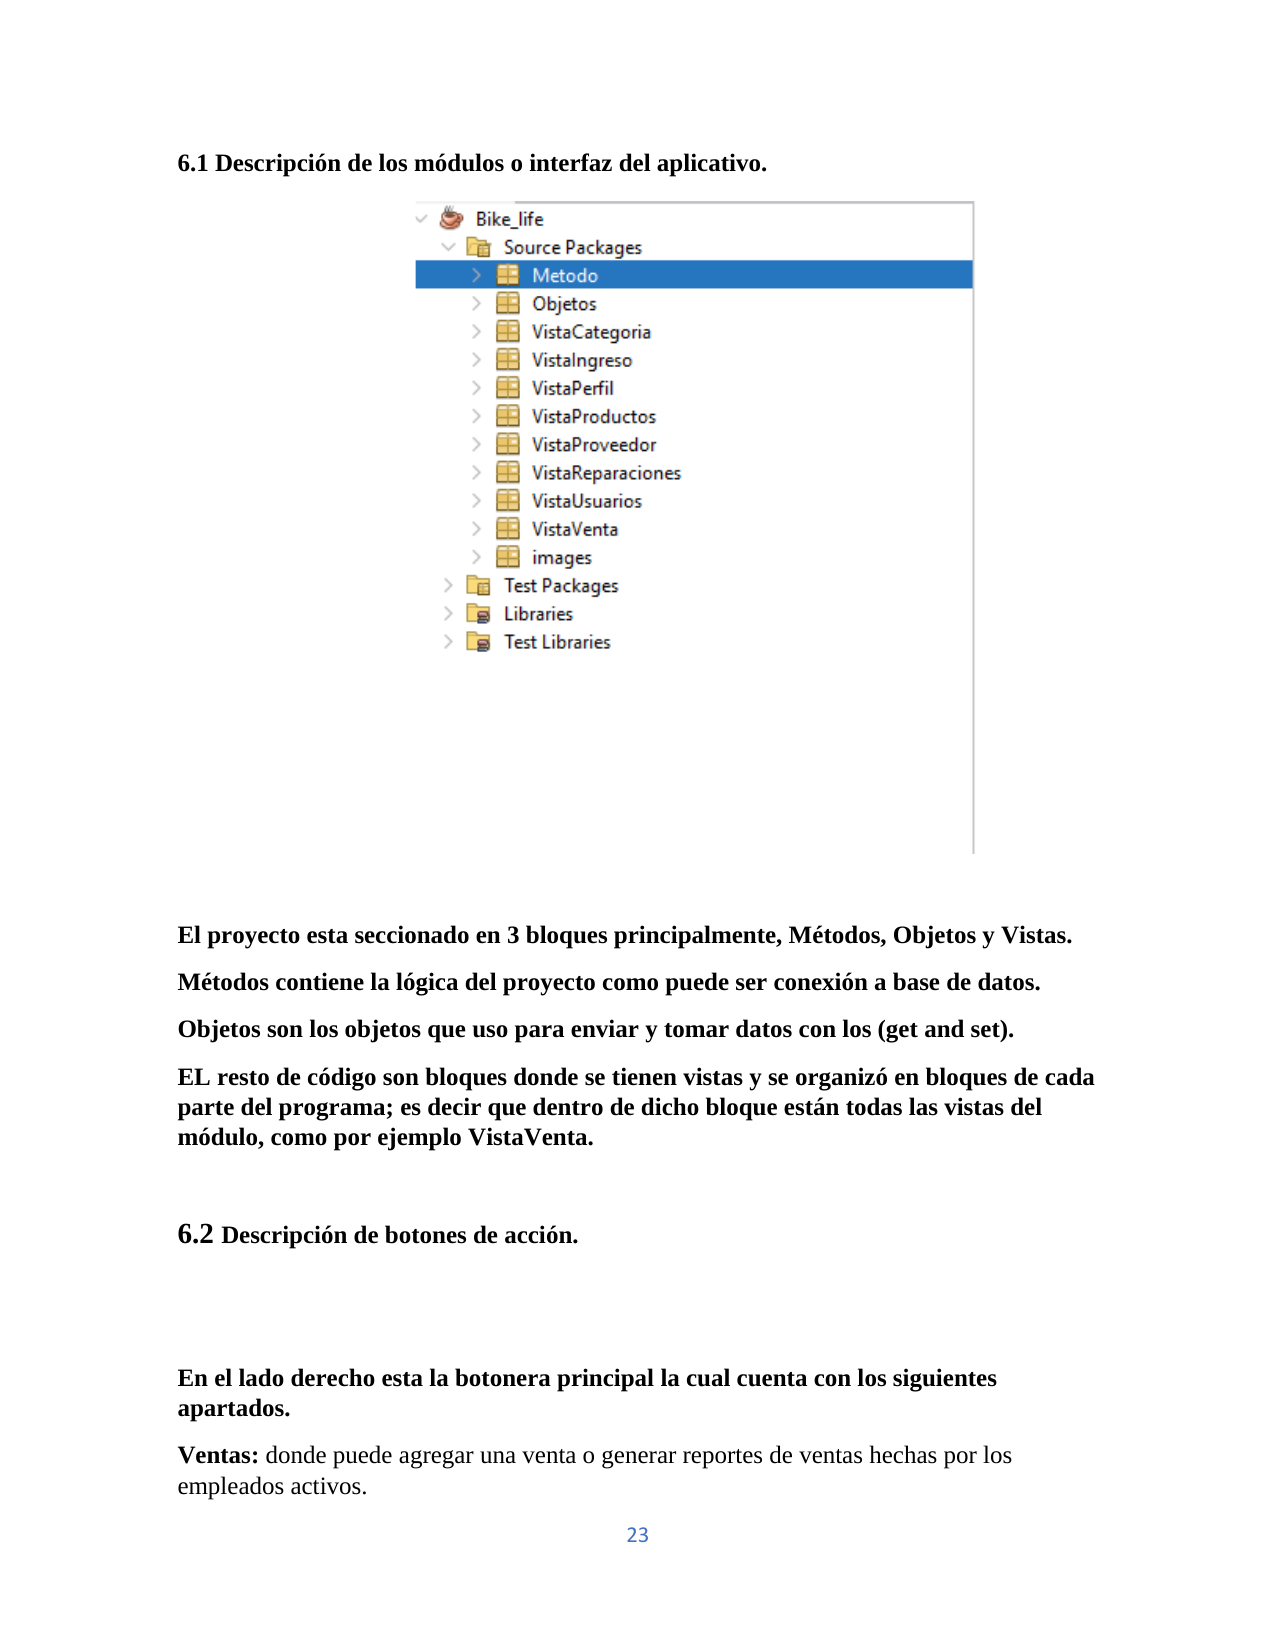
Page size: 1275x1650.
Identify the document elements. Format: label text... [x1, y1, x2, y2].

picture [415, 201, 976, 854]
text En el lado derecho esta la botonera principal la cual cuenta con los siguientes apartados. [177, 1363, 1098, 1422]
text 6.2 Descripción de botones de acción. [177, 1217, 1098, 1250]
text Ventas: donde puede agregar una venta o generar reportes de ventas hechas por los empleados activos. [177, 1440, 1098, 1499]
text Objetos son los objetos que uso para enviar y tomar datos con los (get and set). [177, 1014, 1098, 1043]
text El proyecto esta seccionado en 3 bloques principalmente, Métodos, Objetos y Vistas. [177, 920, 1098, 949]
text 6.1 Descripción de los módulos o interfaz del aplicativo. [177, 148, 1098, 176]
text EL resto de código son bloques donde se tienen vistas y se organizó en bloques de cada parte del programa; es decir que dentro de dicho bloque están todas las vistas del módulo, como por ejemplo VistaVenta. [177, 1062, 1098, 1151]
text Métodos contiene la lógica del proyecto como puede ser conexión a base de datos. [177, 967, 1098, 996]
